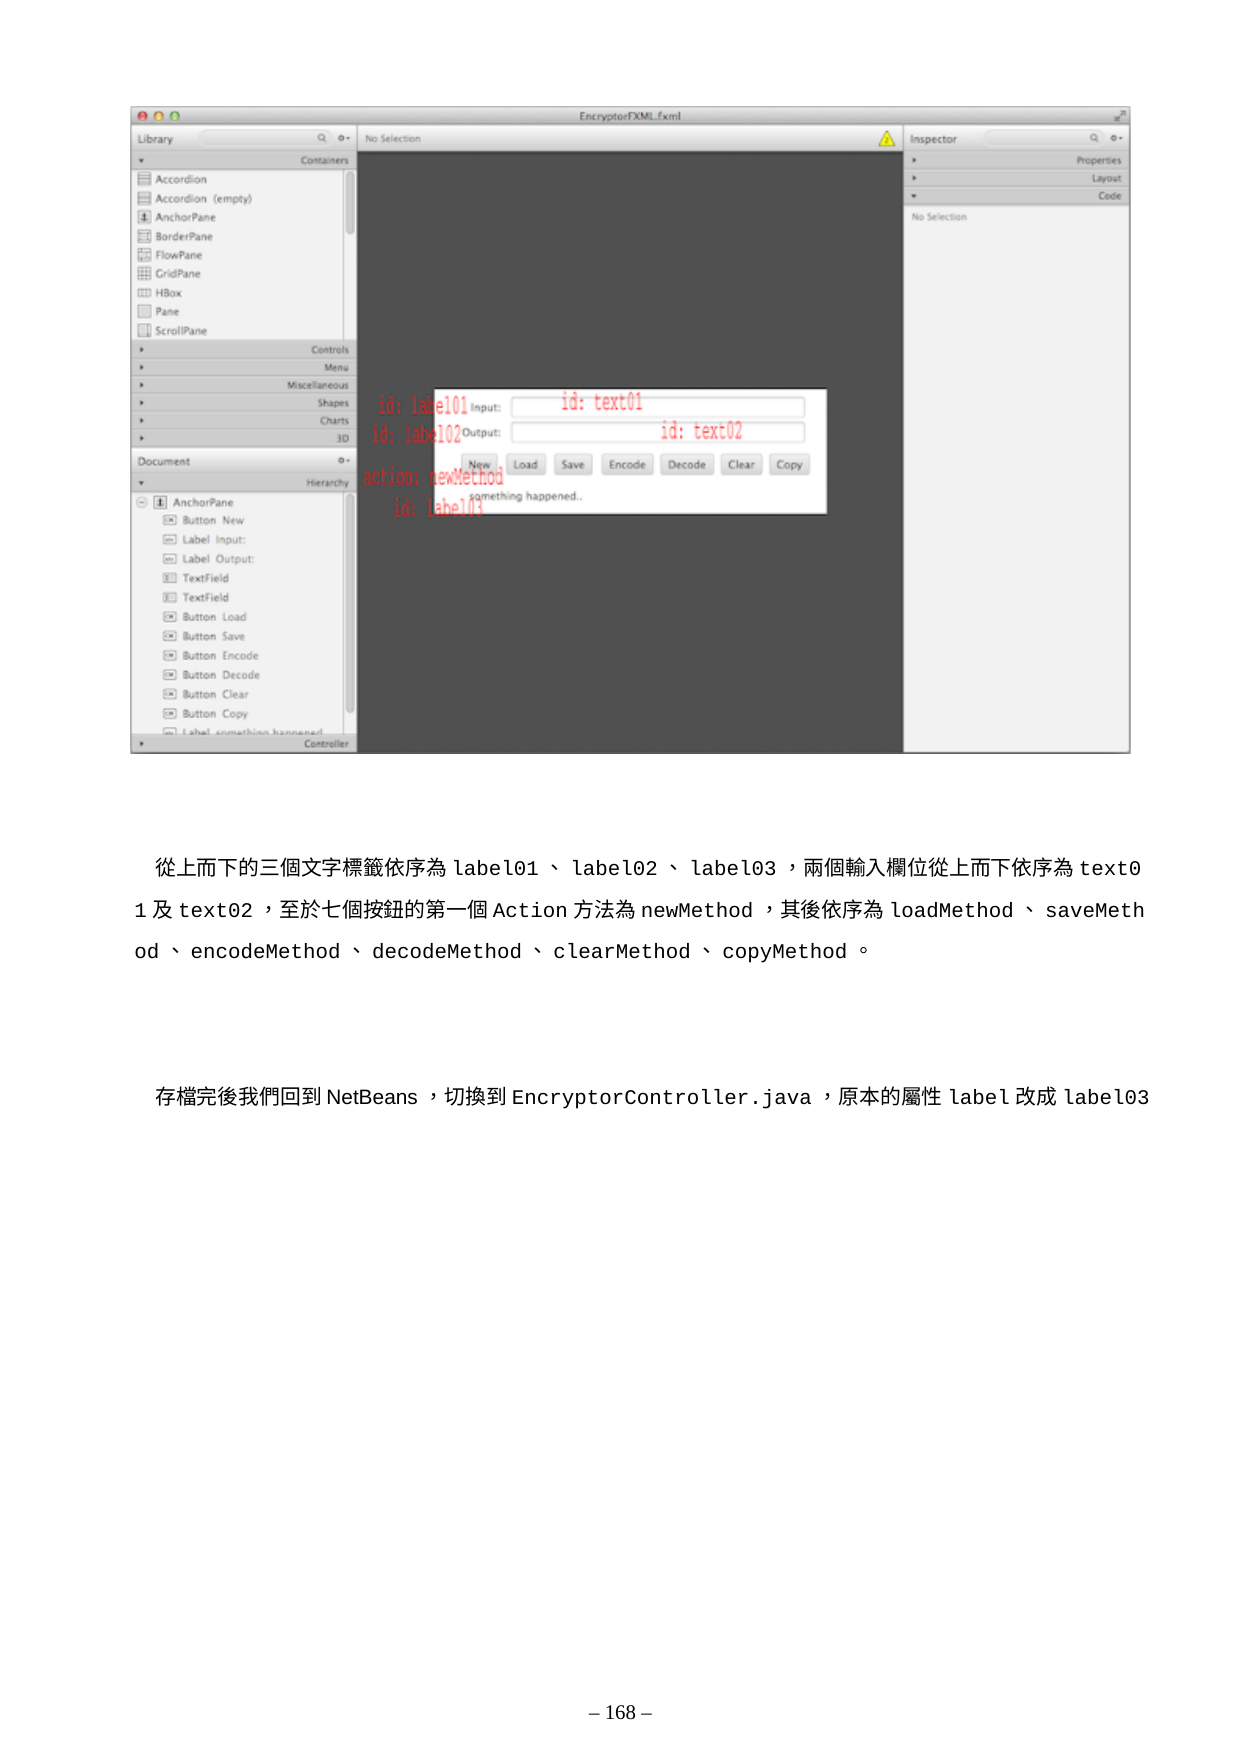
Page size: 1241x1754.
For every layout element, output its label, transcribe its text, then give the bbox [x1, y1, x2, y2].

text 從上而下的三個文字標籤依序為 label01 、 label02 、 label03 ，兩個輸入欄位從上而下依序為 text01 及 text02 ，至於七個按鈕的第一個 Action 方法為 newMethod ，其後依序為 loadMethod 、 saveMethod 、 encodeMethod 、 decodeMethod 、 clearMethod 、 copyMethod 。 [134, 846, 1150, 971]
text 存檔完後我們回到 NetBeans ，切換到 EncryptorController.java ，原本的屬性 label 改成 label03 [134, 1075, 1150, 1117]
picture [130, 106, 1131, 754]
